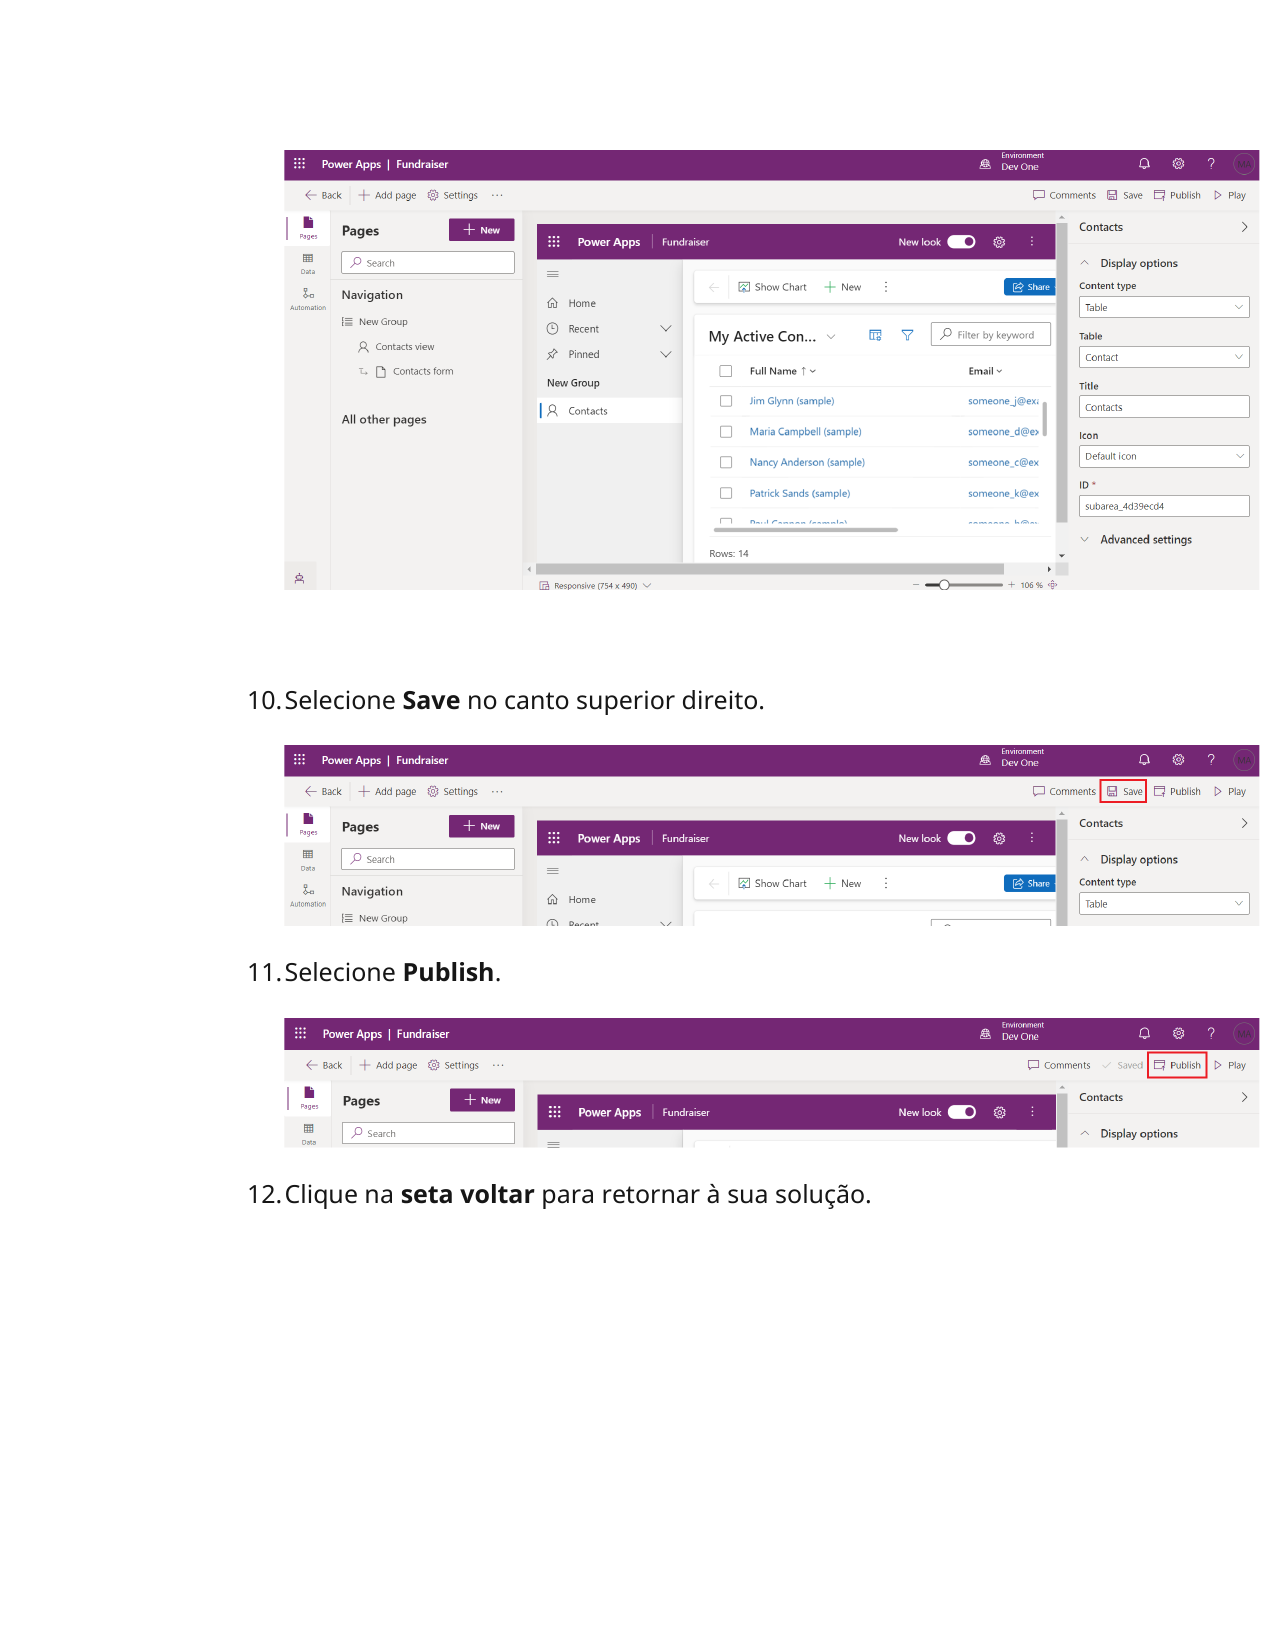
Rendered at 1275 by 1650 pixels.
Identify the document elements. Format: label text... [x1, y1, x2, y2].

picture [284, 1017, 1260, 1148]
list Selecione Publish. [247, 955, 1125, 989]
list Selecione Save no canto superior direito. [247, 682, 1125, 716]
picture [284, 150, 1260, 590]
picture [284, 745, 1260, 926]
list Clique na seta voltar para retornar à sua solução. [247, 1177, 1125, 1211]
